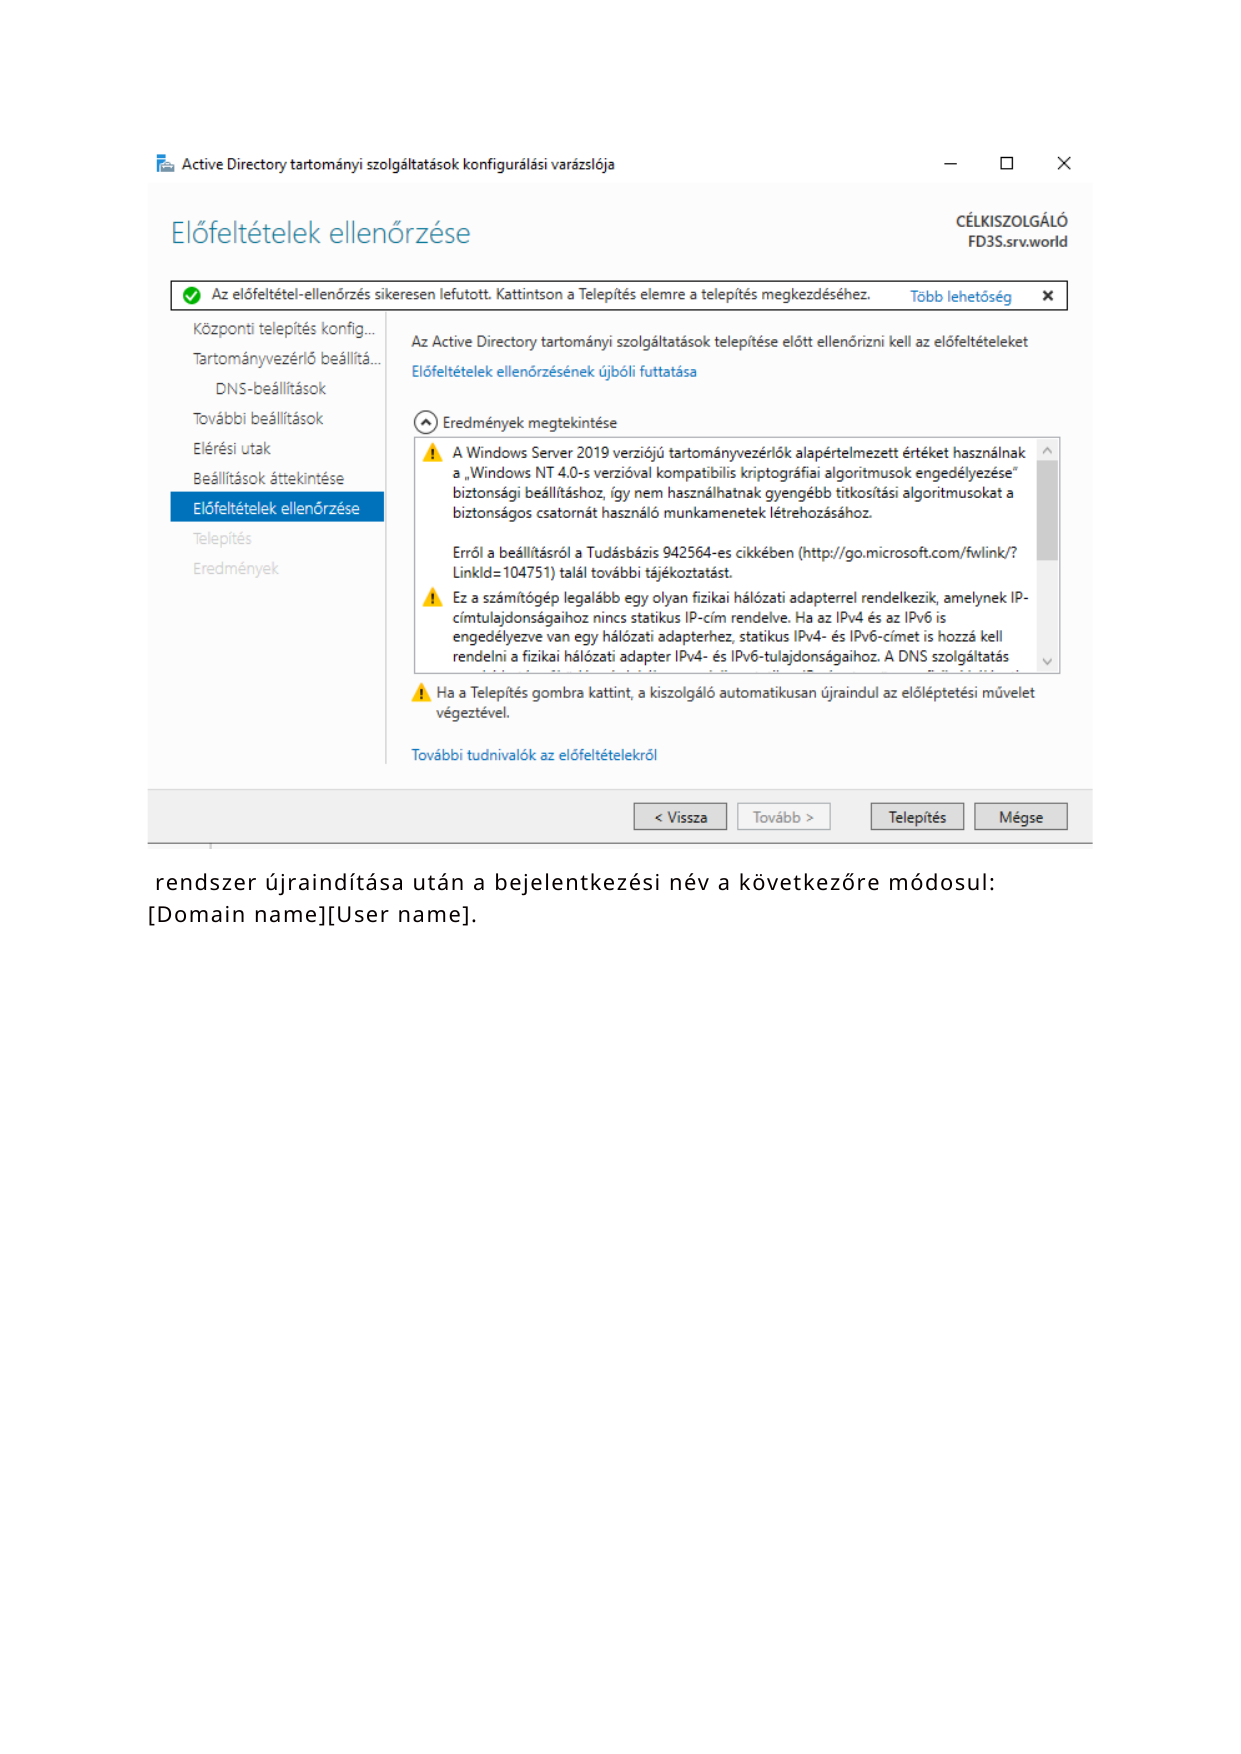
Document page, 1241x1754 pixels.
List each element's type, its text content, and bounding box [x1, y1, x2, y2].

text rendszer újraindítása után a bejelentkezési név a következőre módosul: [Domain name][User name]. [148, 867, 1093, 929]
picture [147, 147, 1093, 849]
